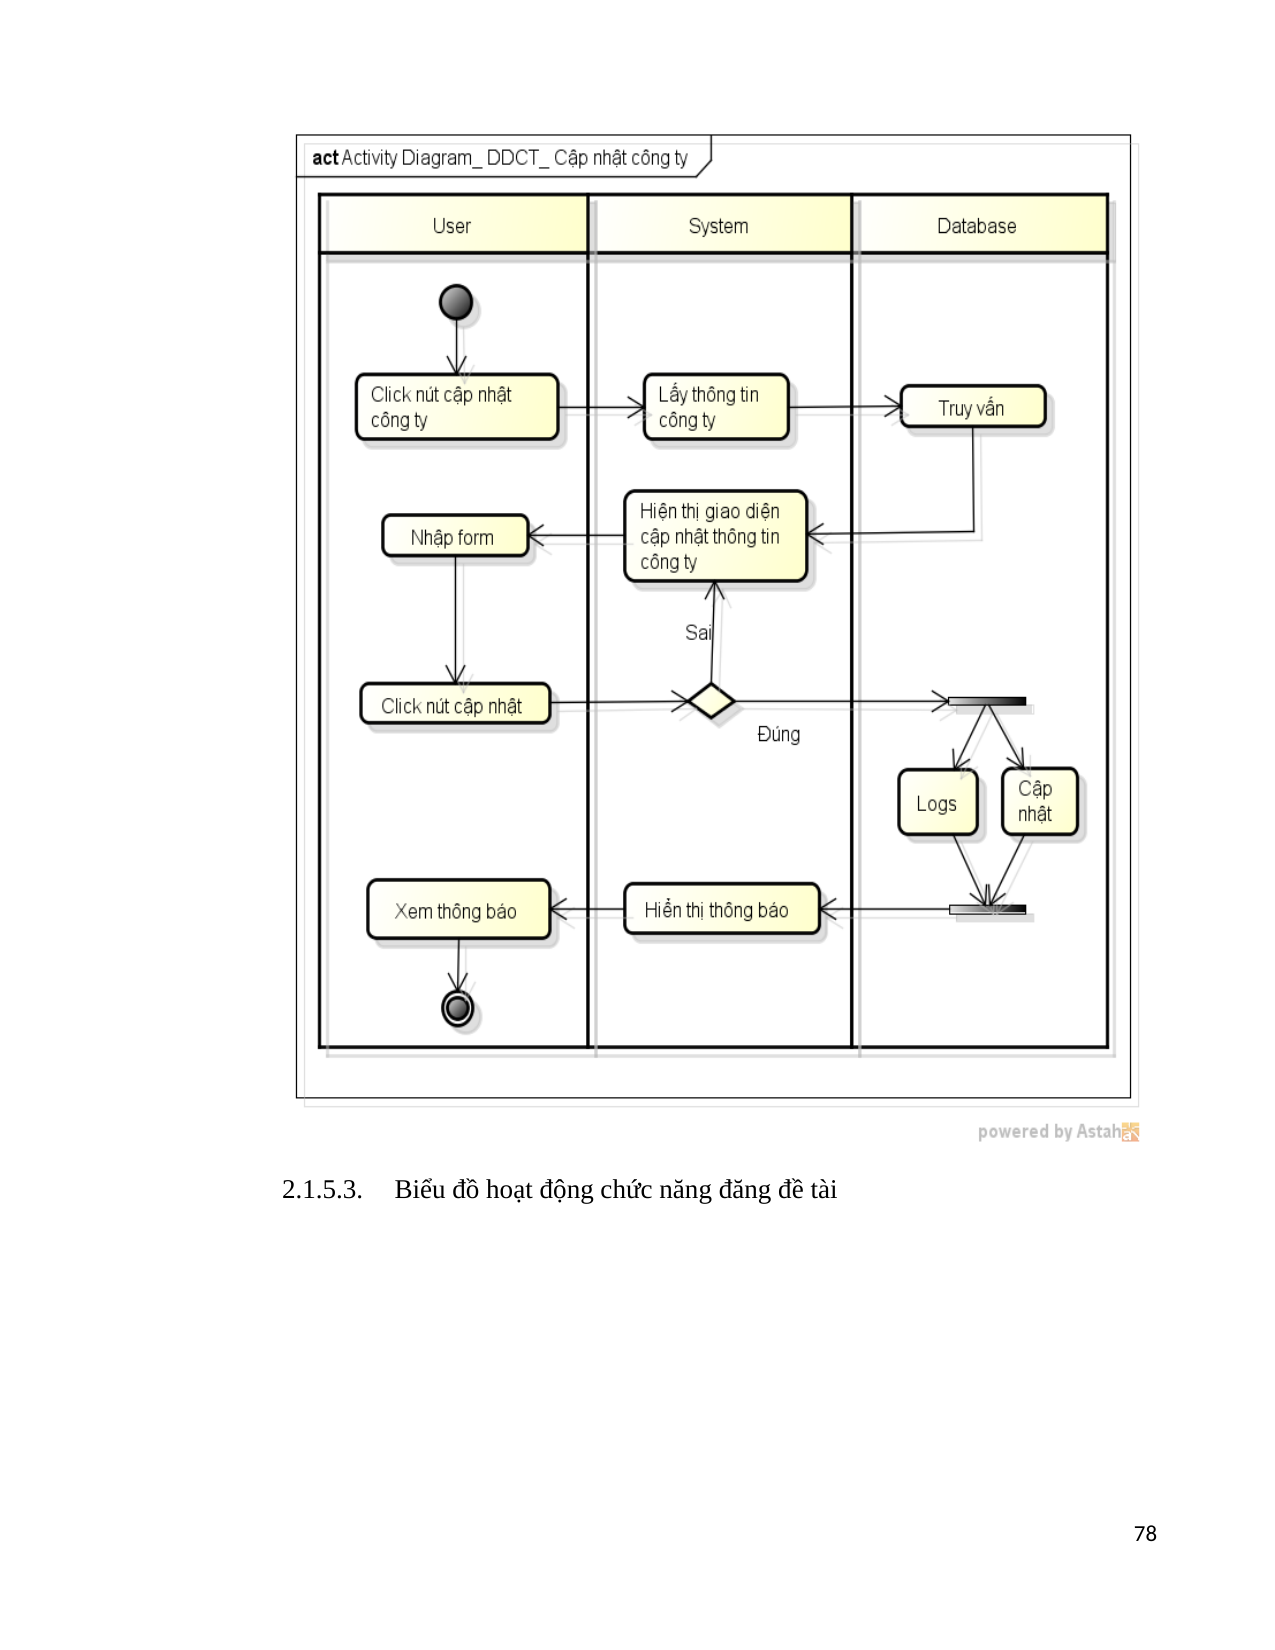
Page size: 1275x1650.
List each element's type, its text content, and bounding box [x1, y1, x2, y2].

list Biểu đồ hoạt động chức năng đăng đề tài [282, 1173, 1157, 1204]
picture [281, 118, 1145, 1148]
